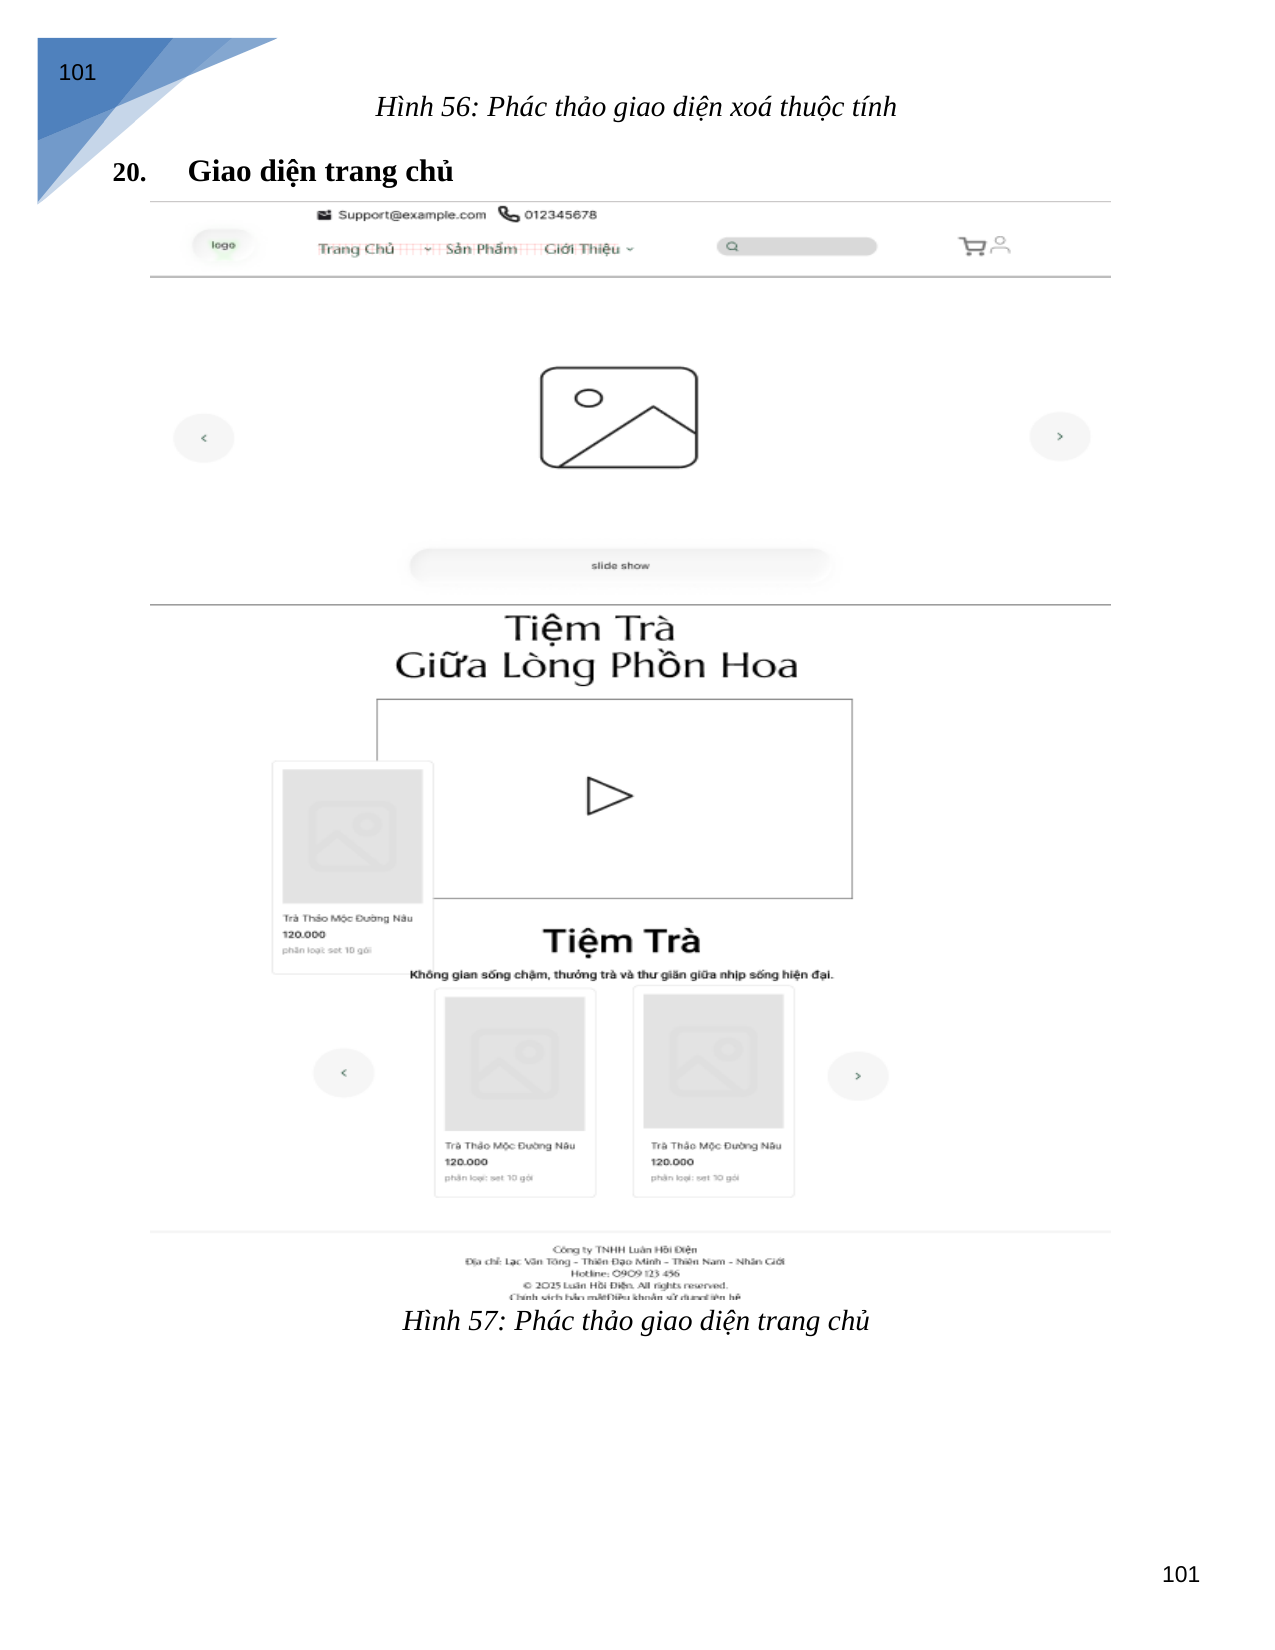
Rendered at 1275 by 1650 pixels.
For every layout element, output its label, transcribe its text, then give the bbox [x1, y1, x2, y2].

picture [37, 37, 1111, 1300]
text Hình 57: Phác thảo giao diện trang chủ [75, 1303, 1200, 1337]
text Hình 56: Phác thảo giao diện xoá thuộc tính [75, 89, 1200, 123]
subtitle Giao diện trang chủ [112, 152, 1200, 188]
